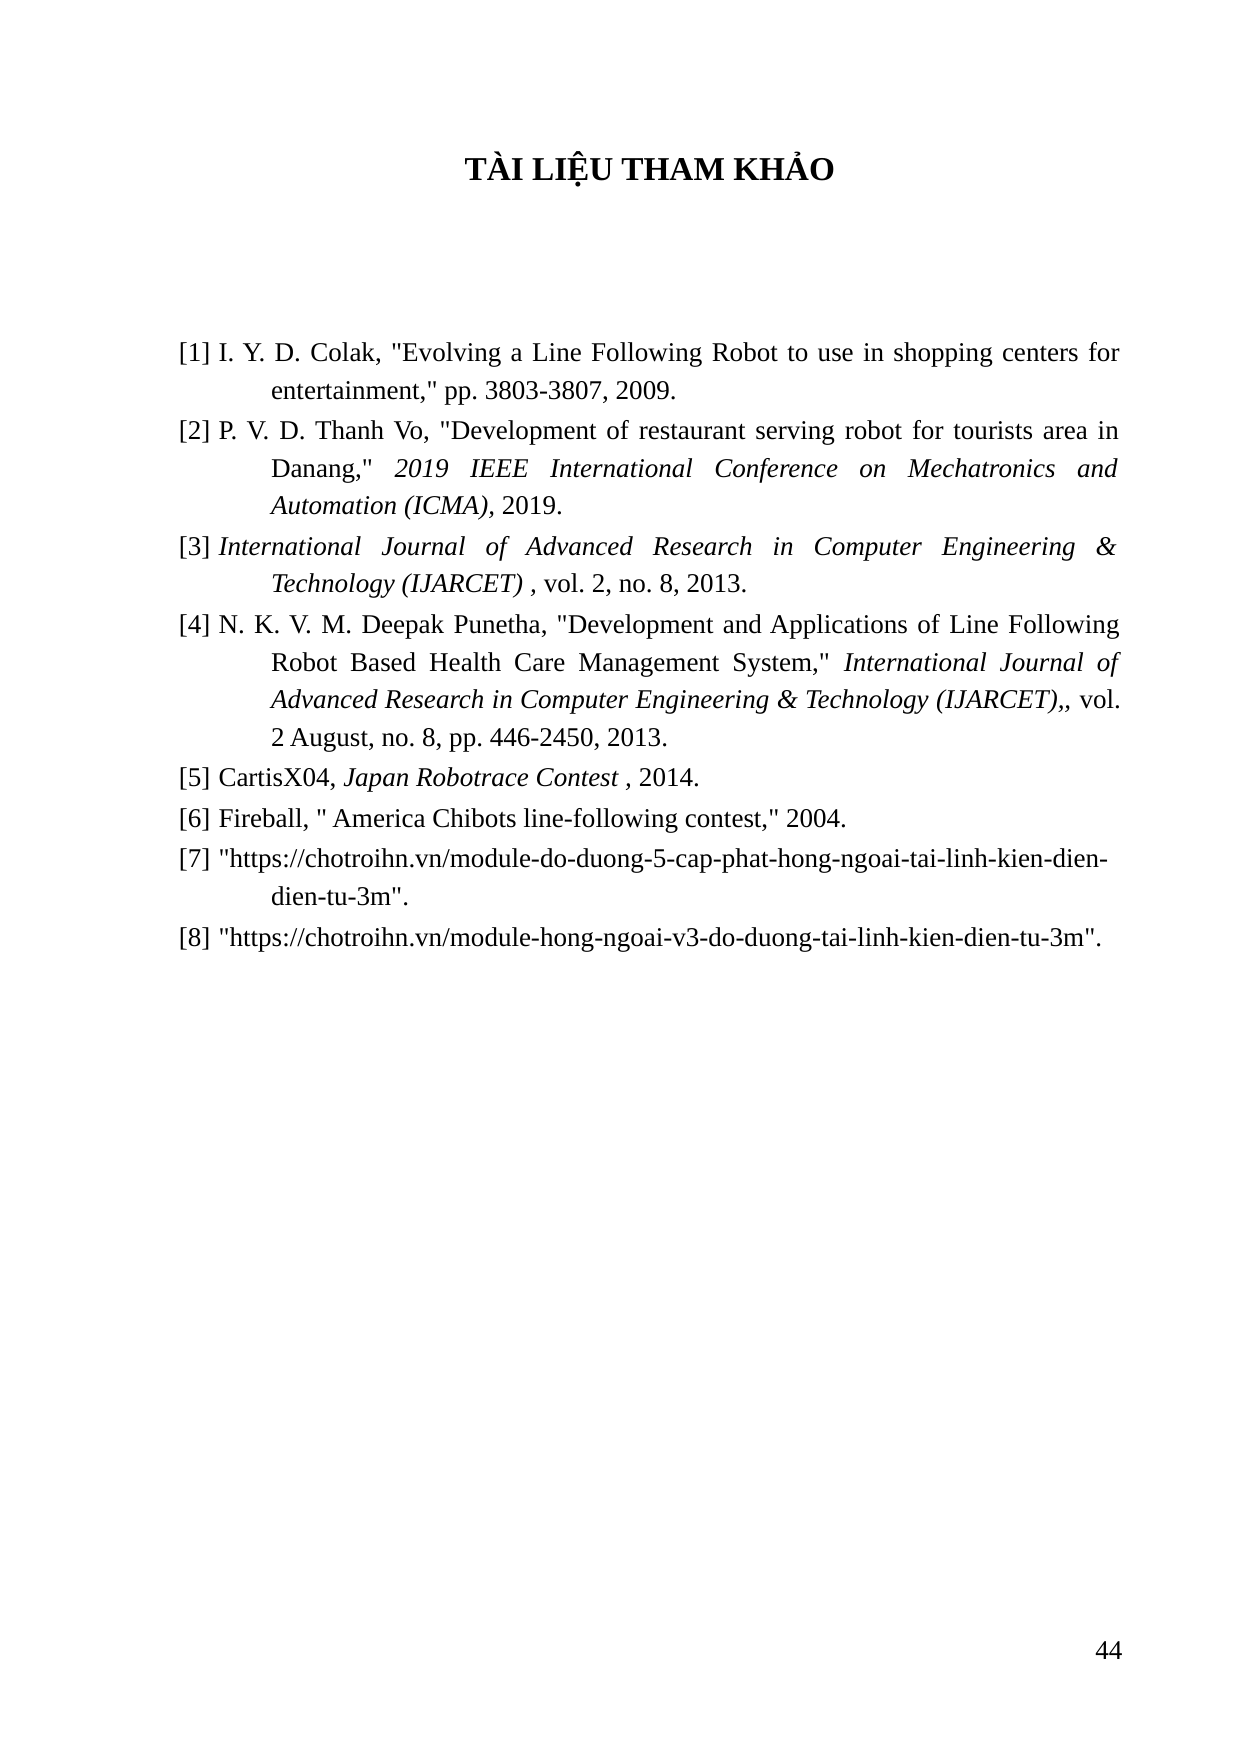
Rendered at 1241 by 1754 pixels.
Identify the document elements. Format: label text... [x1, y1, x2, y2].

subtitle TÀI LIỆU THAM KHẢO [177, 131, 1122, 206]
